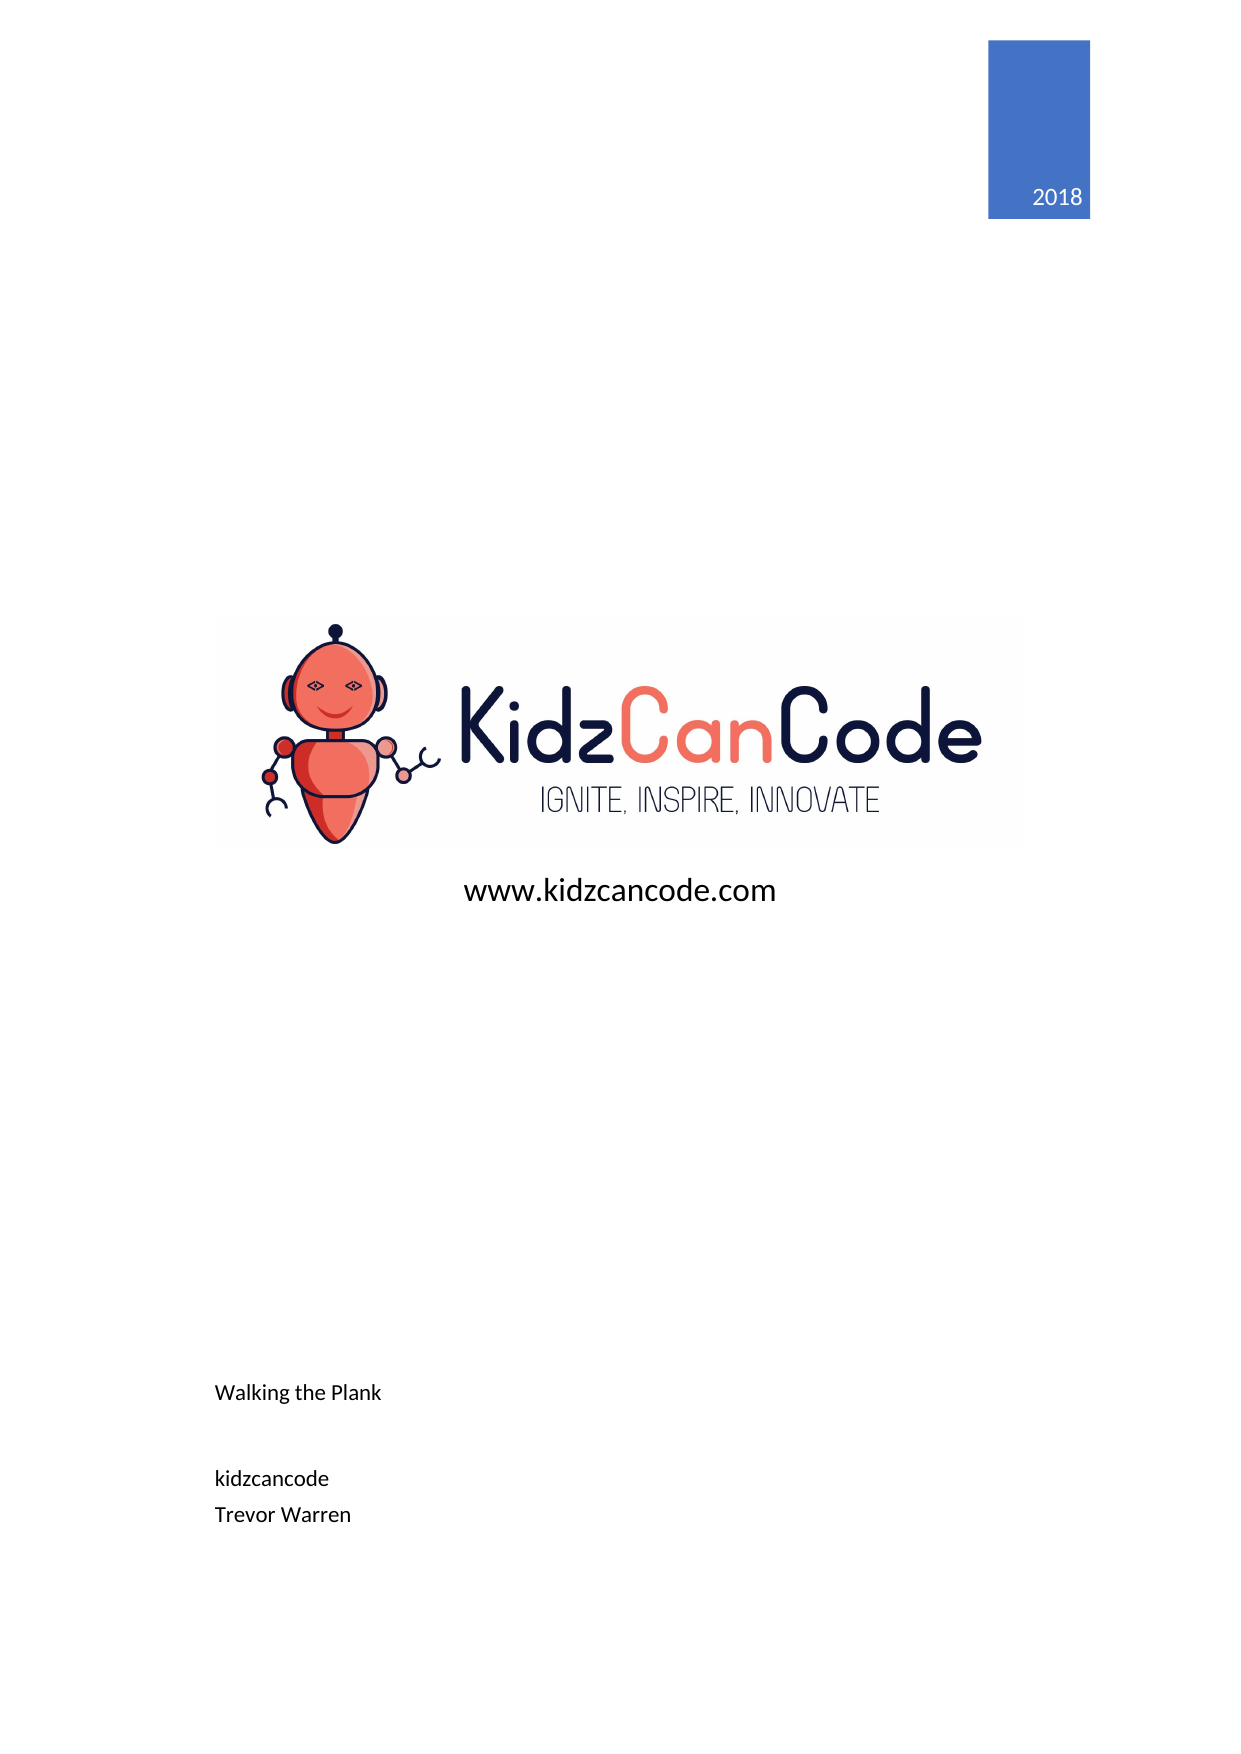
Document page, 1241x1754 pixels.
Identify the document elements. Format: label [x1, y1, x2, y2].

picture [215, 618, 1025, 850]
